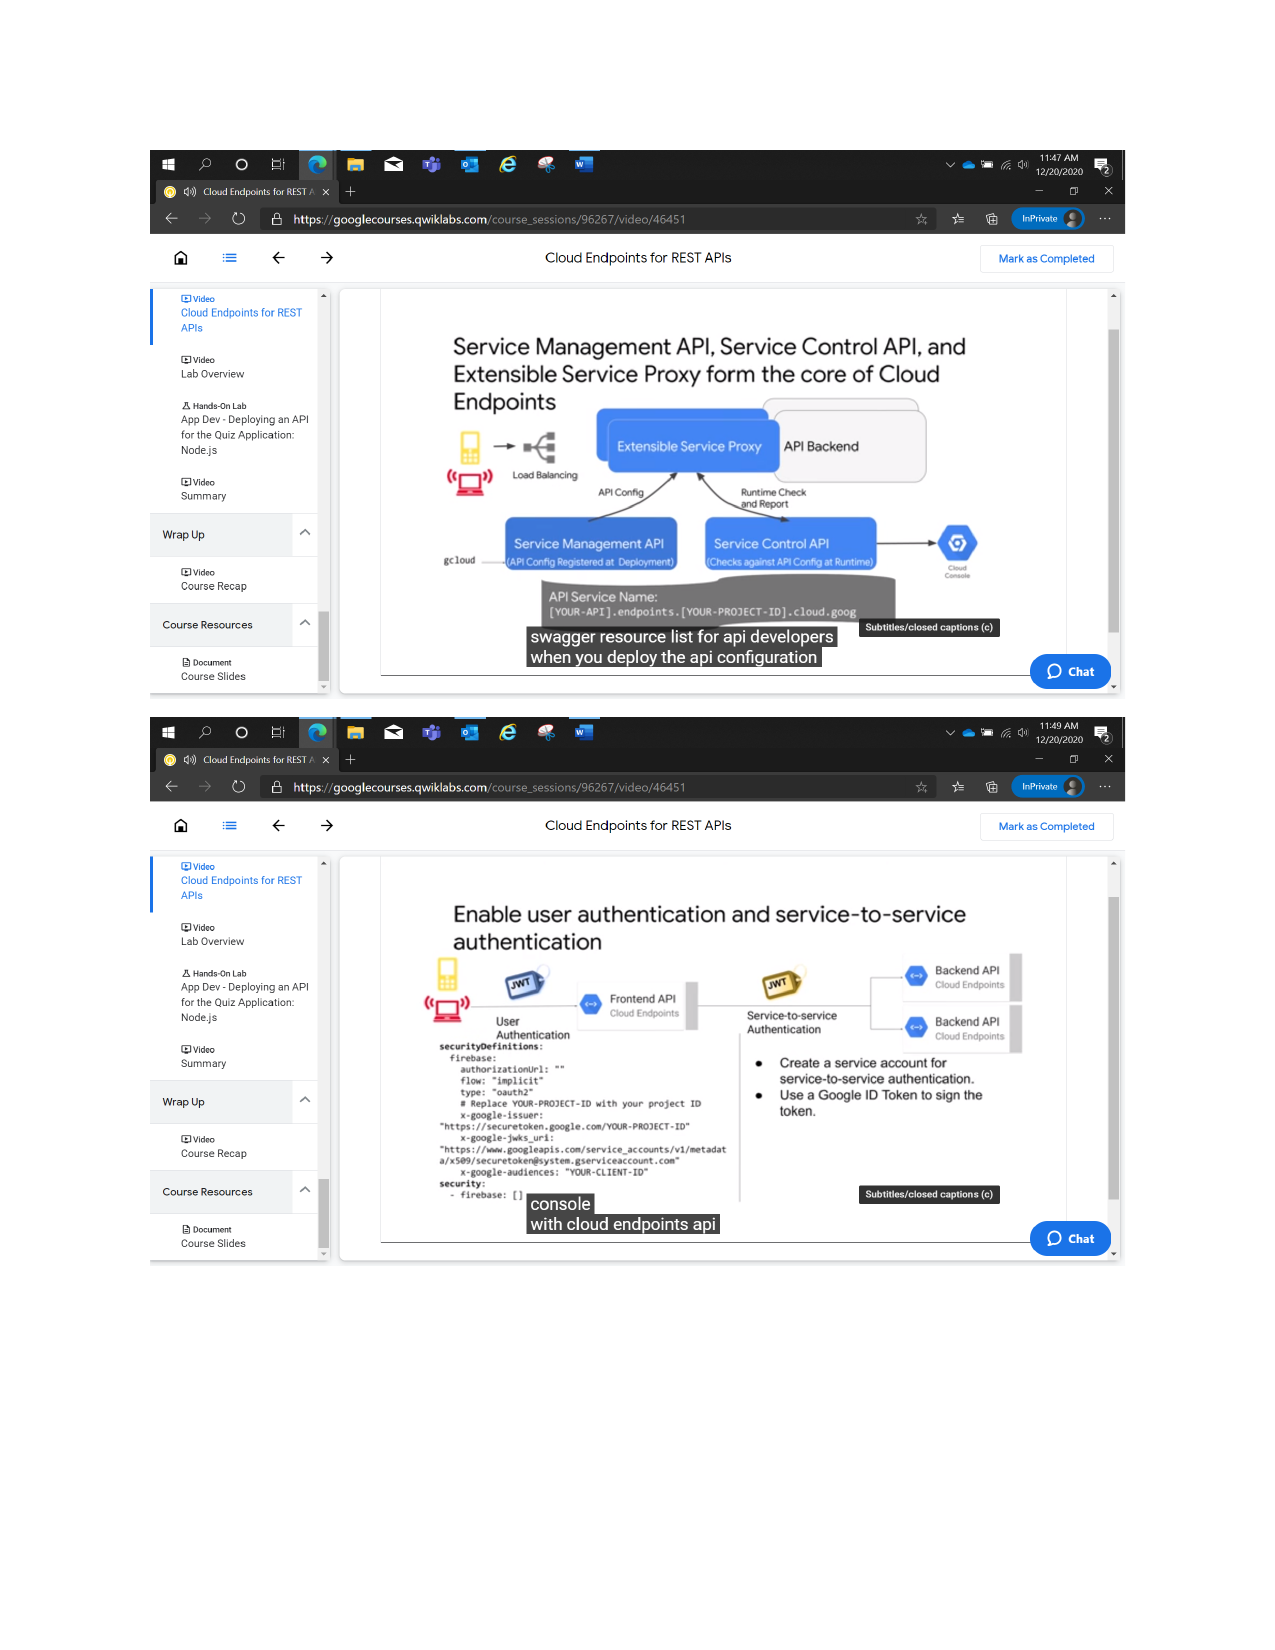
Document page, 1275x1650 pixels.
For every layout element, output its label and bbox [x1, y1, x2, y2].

picture [150, 150, 1125, 699]
picture [150, 717, 1125, 1266]
